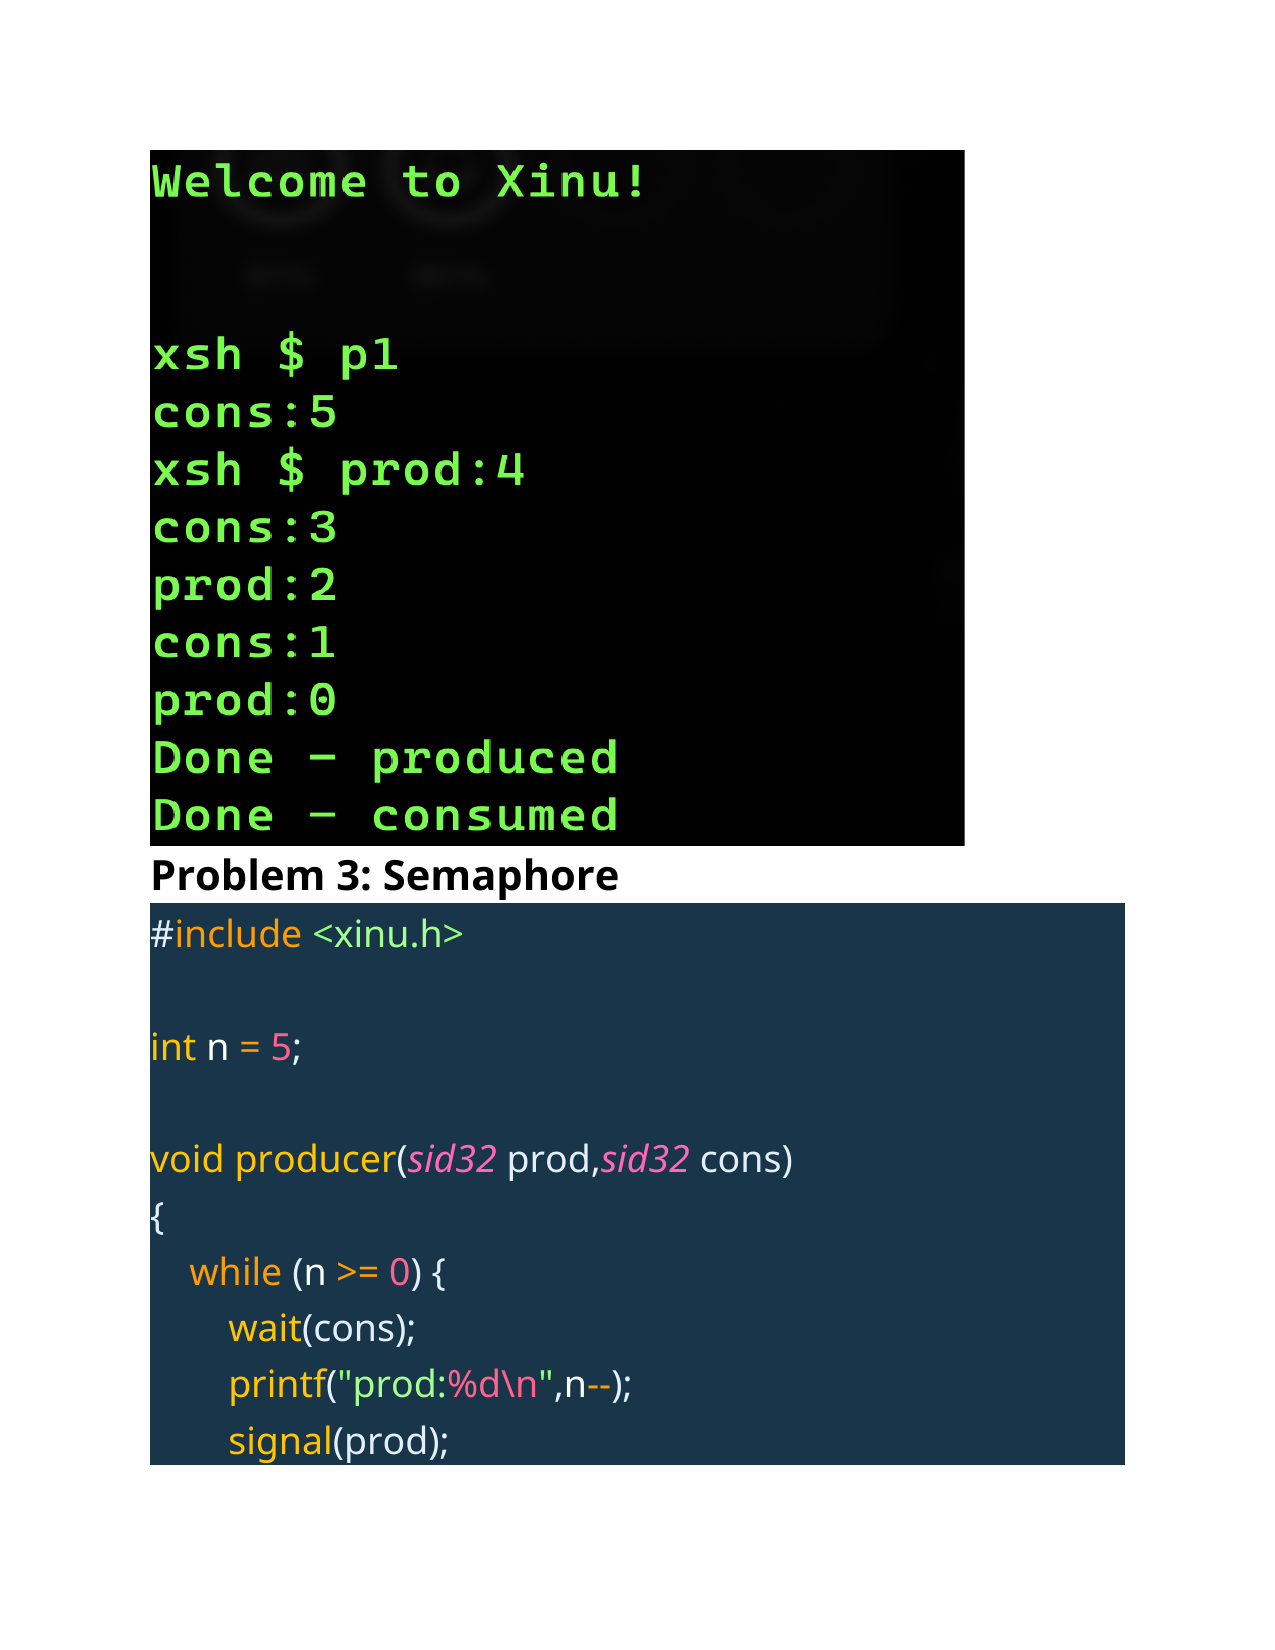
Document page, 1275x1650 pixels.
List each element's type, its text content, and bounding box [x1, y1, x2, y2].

text while (n >= 0) { [150, 1240, 1125, 1296]
picture [150, 150, 965, 846]
text Problem 3: Semaphore [150, 846, 1125, 903]
text signal(prod); [150, 1409, 1125, 1465]
text wait(cons); [150, 1296, 1125, 1353]
text #include <xinu.h> [150, 903, 1125, 959]
text printf("prod:%d\n",n--); [150, 1353, 1125, 1409]
text void producer(sid32 prod,sid32 cons) [150, 1128, 1125, 1184]
text { [150, 1184, 1125, 1240]
text int n = 5; [150, 1015, 1125, 1071]
